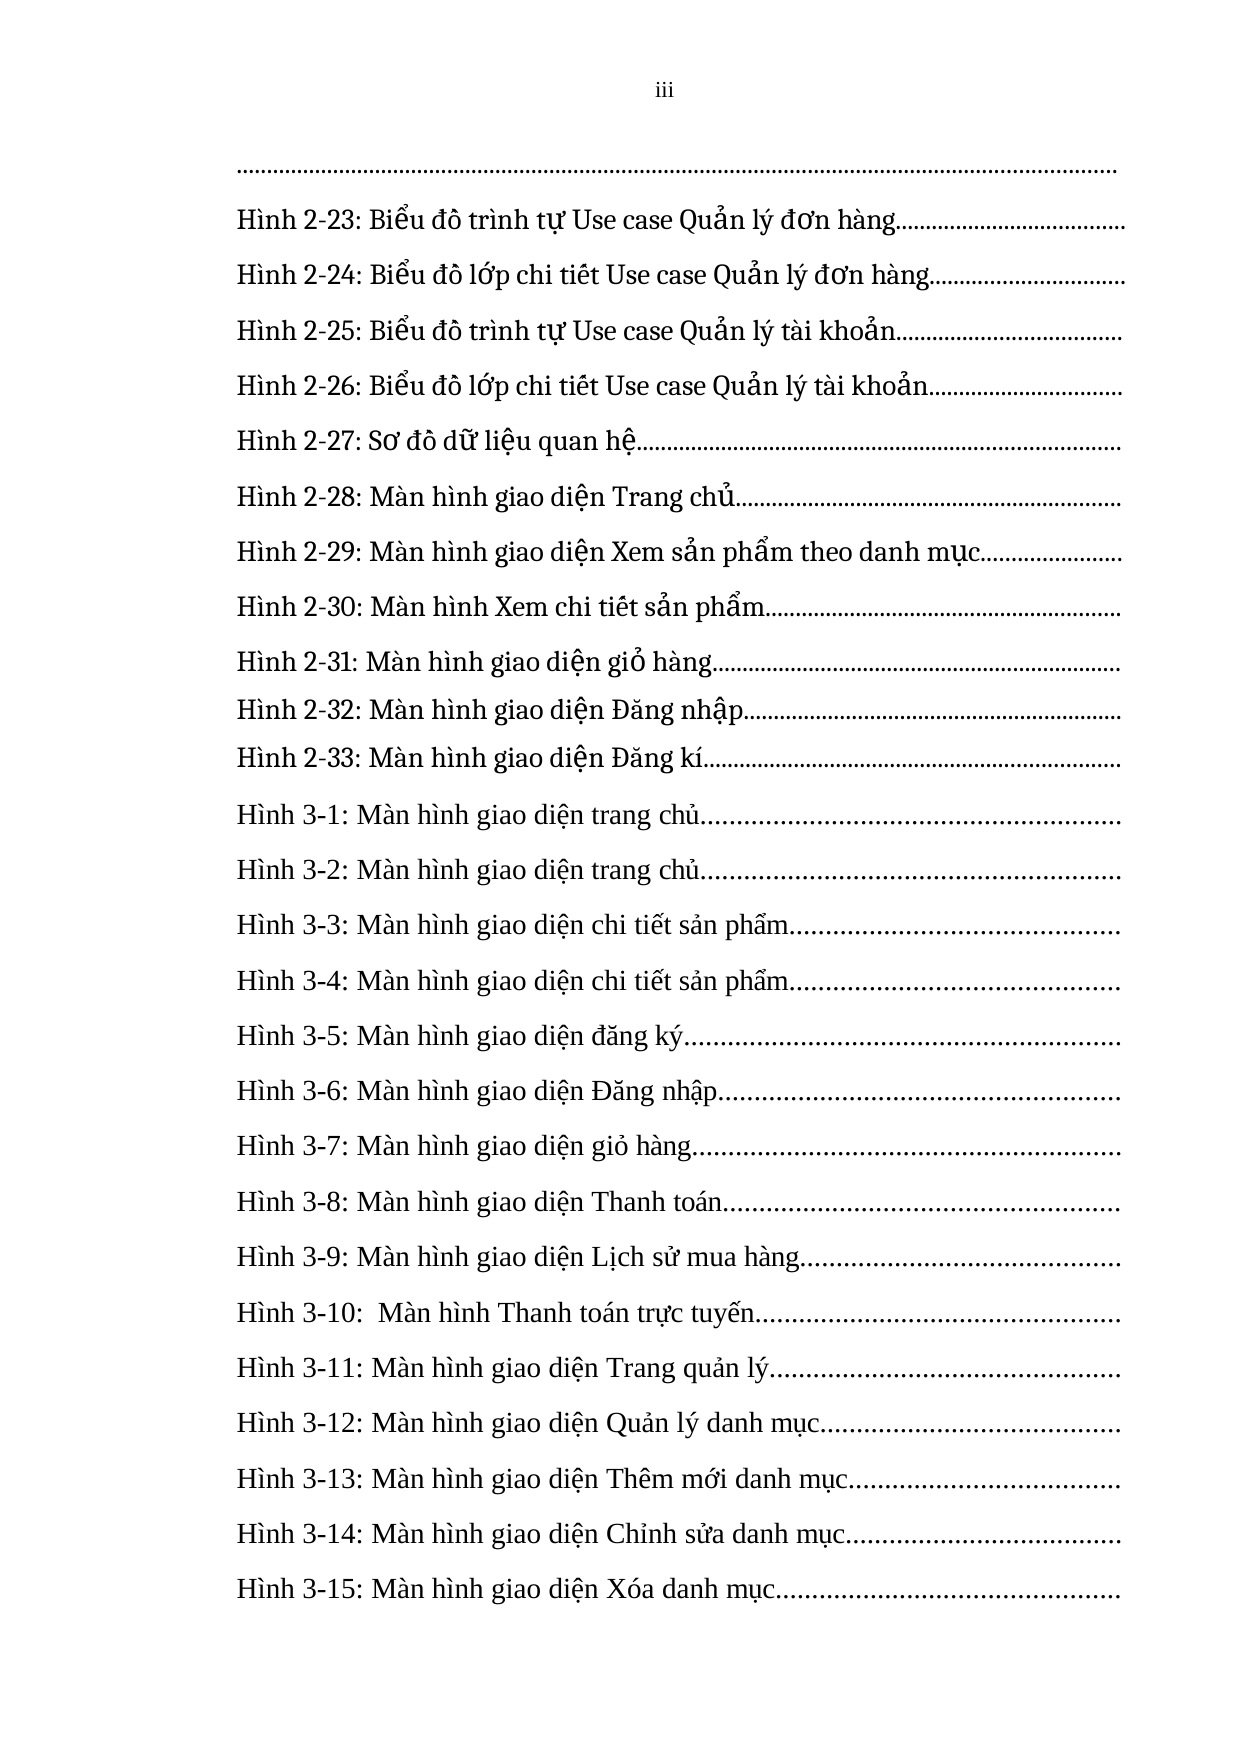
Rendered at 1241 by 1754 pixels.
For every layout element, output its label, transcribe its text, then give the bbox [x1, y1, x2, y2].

text Hình 3-7: Màn hình giao diện giỏ hàng 75 [236, 1128, 1122, 1162]
text Hình 2-31: Màn hình giao diện giỏ hàng 69 [236, 645, 1122, 679]
text Hình 3-12: Màn hình giao diện Quản lý danh mục 79 [236, 1405, 1122, 1439]
text Hình 2-23: Biểu đồ trình tự Use case Quản lý đơn hàng 61 [236, 203, 1122, 236]
text Hình 3-9: Màn hình giao diện Lịch sử mua hàng 76 [236, 1239, 1122, 1273]
text Hình 3-3: Màn hình giao diện chi tiết sản phẩm 73 [236, 907, 1122, 941]
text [236, 148, 1122, 181]
text Hình 2-26: Biểu đồ lớp chi tiết Use case Quản lý tài khoản 62 [236, 369, 1122, 402]
text Hình 3-2: Màn hình giao diện trang chủ 72 [236, 852, 1122, 886]
text Hình 3-10: Màn hình Thanh toán trực tuyến 78 [236, 1295, 1122, 1328]
text Hình 2-28: Màn hình giao diện Trang chủ 67 [236, 480, 1122, 513]
text Hình 3-8: Màn hình giao diện Thanh toán 75 [236, 1184, 1122, 1218]
text Hình 2-30: Màn hình Xem chi tiết sản phẩm 68 [236, 590, 1122, 624]
text Hình 3-11: Màn hình giao diện Trang quản lý 79 [236, 1350, 1122, 1383]
text Hình 2-25: Biểu đồ trình tự Use case Quản lý tài khoản 62 [236, 314, 1122, 347]
text Hình 3-14: Màn hình giao diện Chỉnh sửa danh mục 80 [236, 1516, 1122, 1549]
text Hình 2-27: Sơ đồ dữ liệu quan hệ 63 [236, 424, 1122, 458]
text Hình 3-4: Màn hình giao diện chi tiết sản phẩm 73 [236, 963, 1122, 996]
text Hình 3-6: Màn hình giao diện Đăng nhập 74 [236, 1073, 1122, 1107]
text Hình 2-29: Màn hình giao diện Xem sản phẩm theo danh mục 68 [236, 535, 1122, 568]
text Hình 3-1: Màn hình giao diện trang chủ 72 [236, 797, 1122, 830]
text Hình 2-32: Màn hình giao diện Đăng nhập 69 [236, 693, 1122, 727]
text Hình 2-33: Màn hình giao diện Đăng kí 69 [236, 741, 1122, 775]
text Hình 3-13: Màn hình giao diện Thêm mới danh mục 80 [236, 1461, 1122, 1494]
text Hình 2-24: Biểu đồ lớp chi tiết Use case Quản lý đơn hàng 61 [236, 258, 1122, 292]
text Hình 3-15: Màn hình giao diện Xóa danh mục 81 [236, 1571, 1122, 1605]
text Hình 3-5: Màn hình giao diện đăng ký 74 [236, 1018, 1122, 1052]
